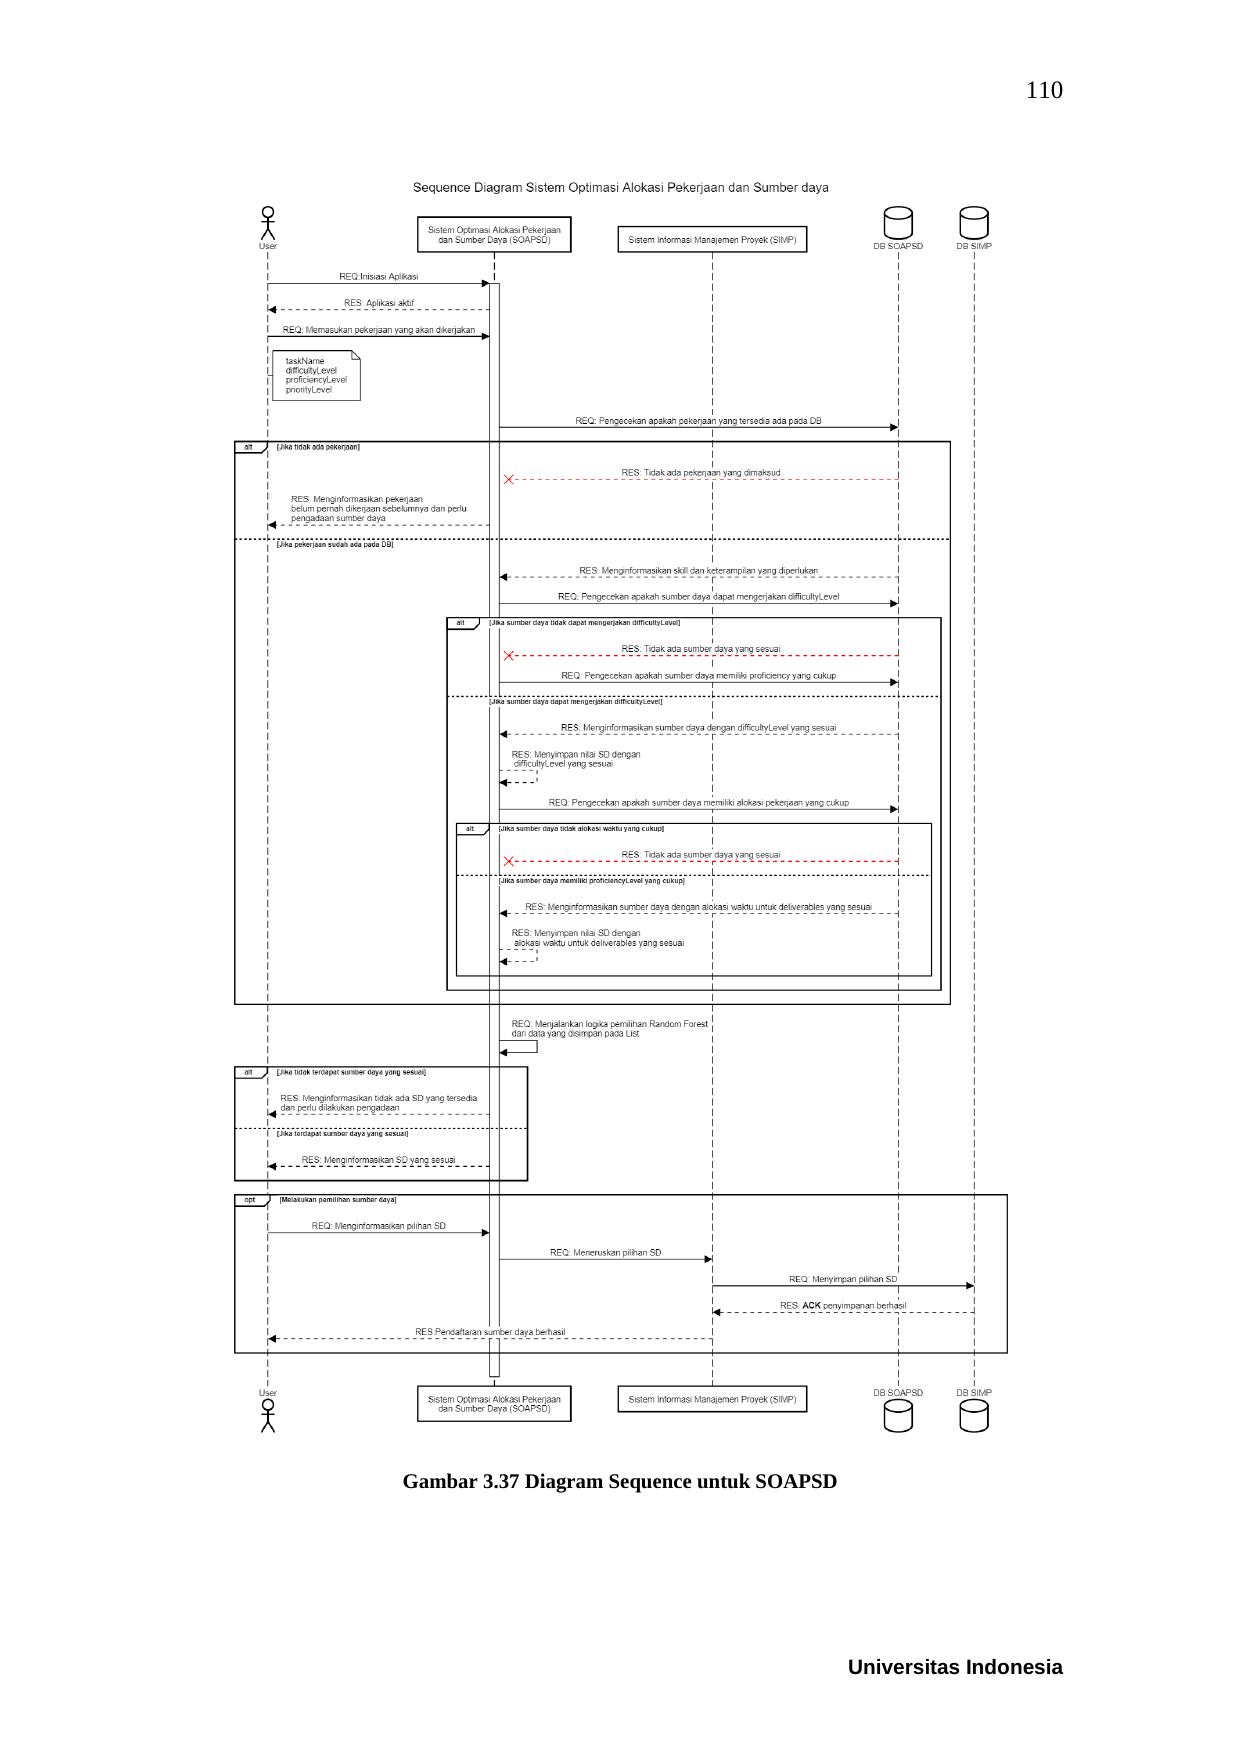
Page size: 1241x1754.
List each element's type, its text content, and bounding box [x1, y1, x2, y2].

text Gambar . Diagram Sequence untuk SOAPSD [177, 1469, 1063, 1493]
picture [225, 177, 1015, 1438]
